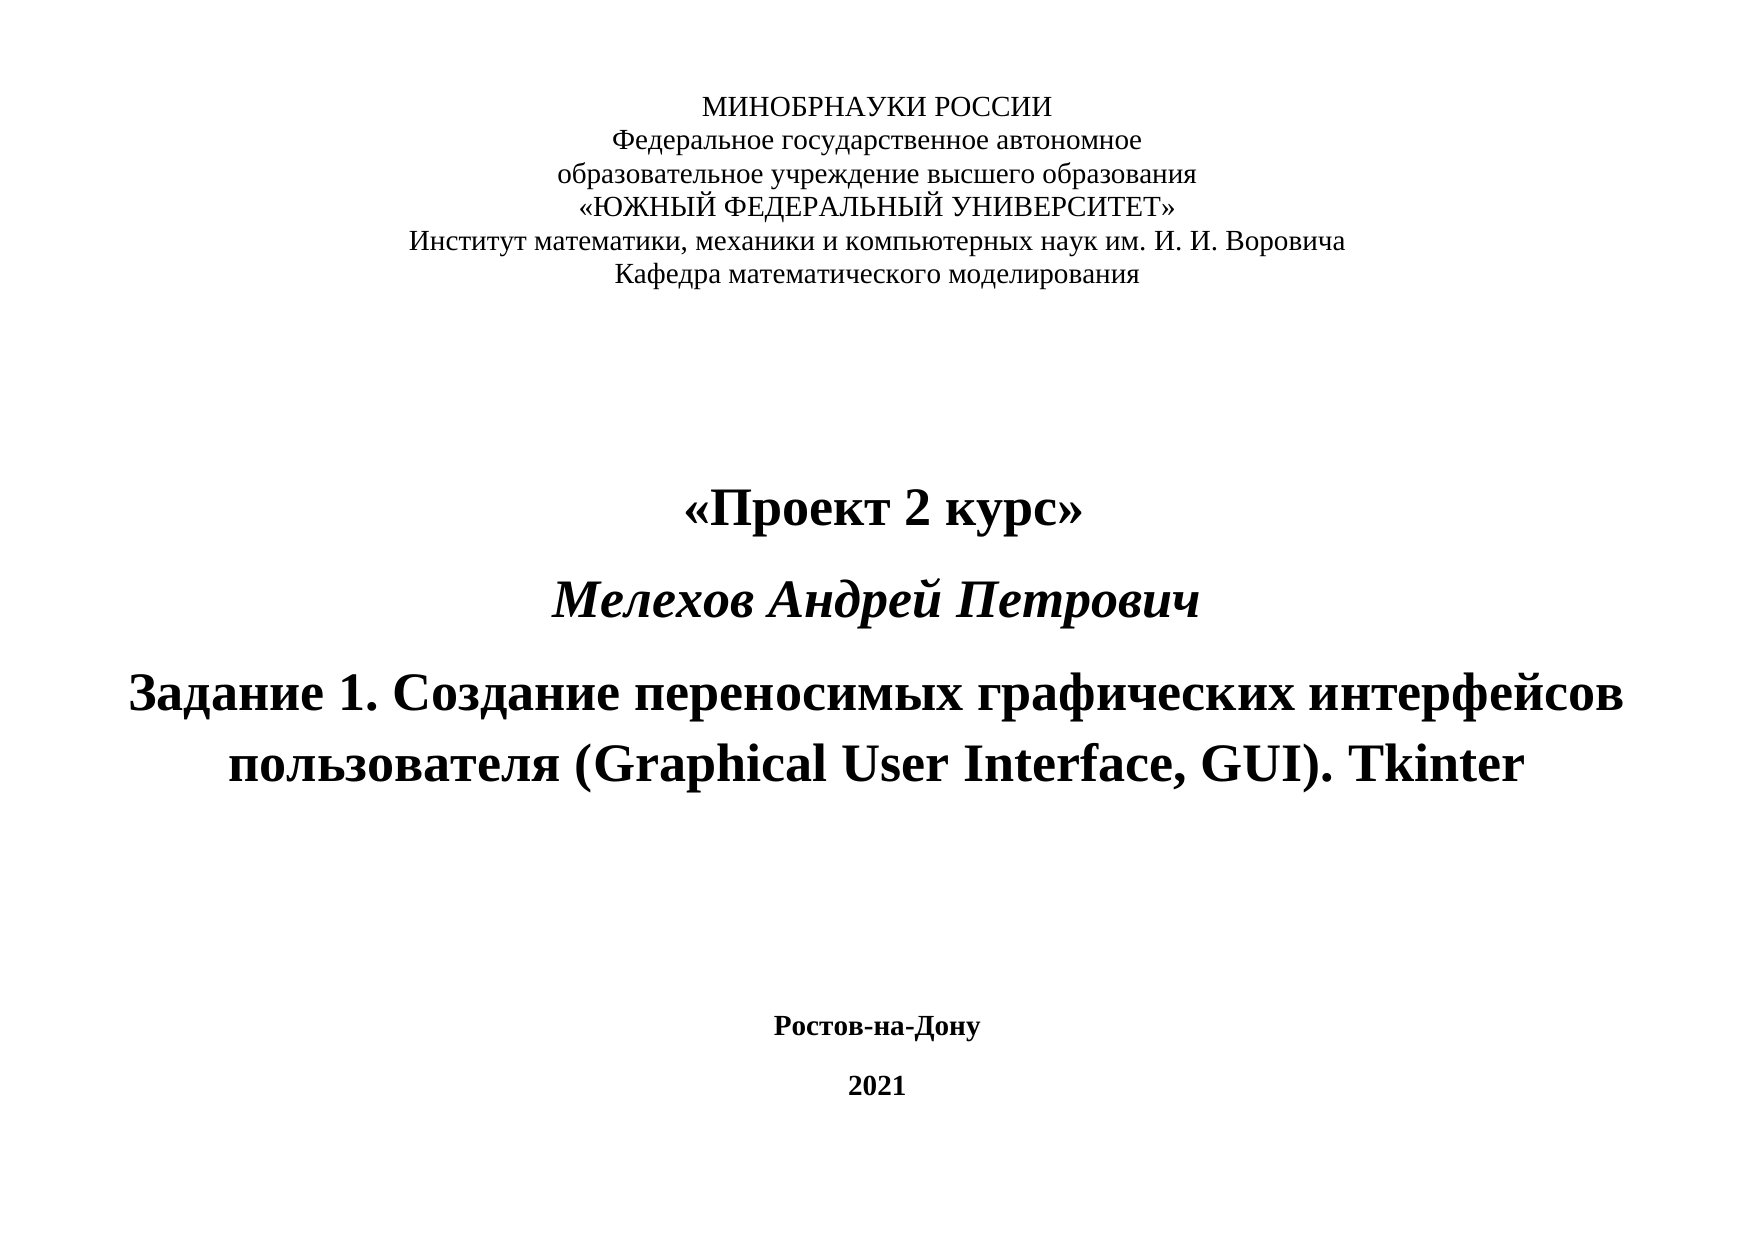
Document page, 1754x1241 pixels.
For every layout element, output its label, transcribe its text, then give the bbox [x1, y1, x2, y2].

text МИНОБРНАУКИ РОССИИ [118, 89, 1636, 122]
text Институт математики, механики и компьютерных наук им. И. И. Воровича [118, 223, 1636, 256]
text Мелехов Андрей Петрович [118, 567, 1636, 629]
text Ростов-на-Дону [118, 1008, 1636, 1042]
text Задание 1. Создание переносимых графических интерфейсов пользователя (Graphical User Interface, GUI). Tkinter [118, 659, 1636, 793]
text «Проект 2 курс» [118, 475, 1636, 537]
text Кафедра математического моделирования [118, 256, 1636, 290]
text образовательное учреждение высшего образования [118, 156, 1636, 189]
text Федеральное государственное автономное [118, 122, 1636, 156]
text 2021 [118, 1068, 1636, 1101]
text «ЮЖНЫЙ ФЕДЕРАЛЬНЫЙ УНИВЕРСИТЕТ» [118, 189, 1636, 223]
